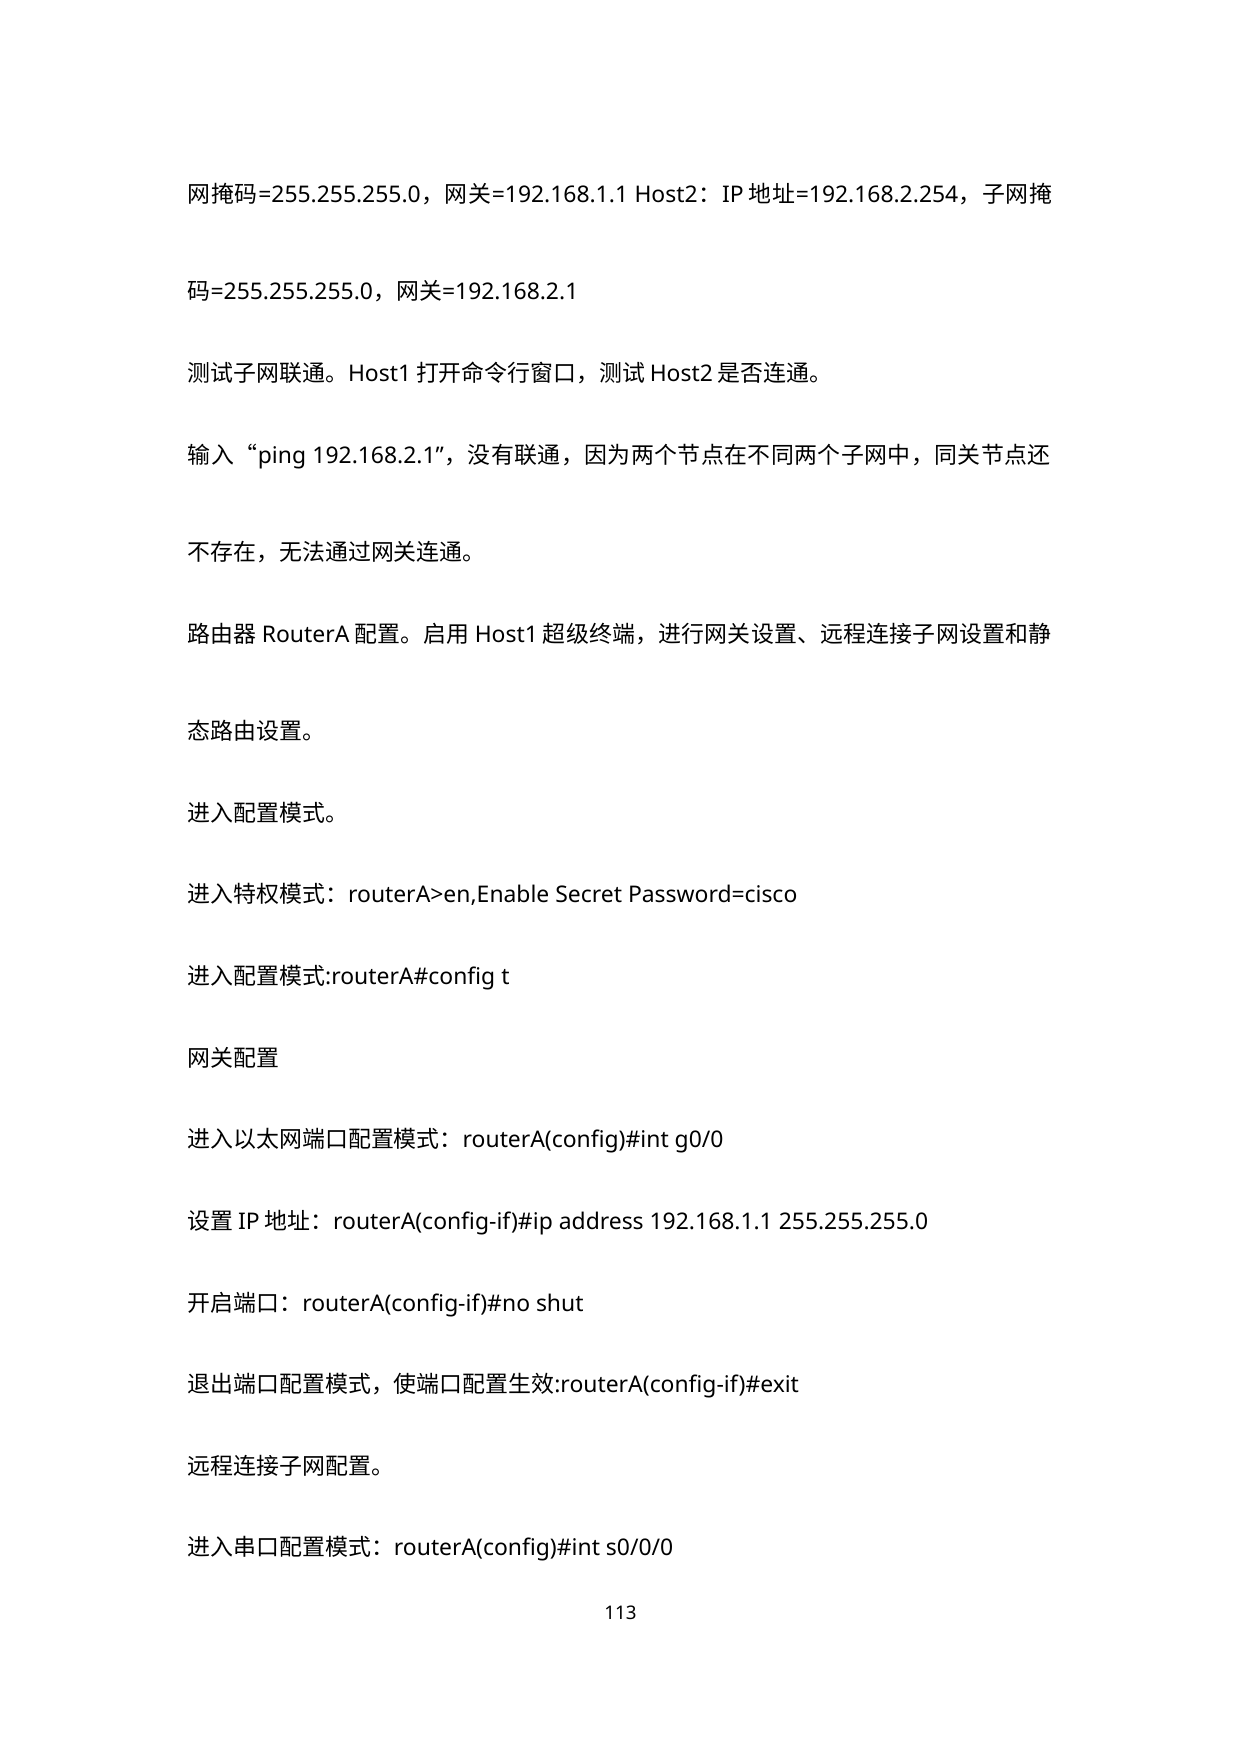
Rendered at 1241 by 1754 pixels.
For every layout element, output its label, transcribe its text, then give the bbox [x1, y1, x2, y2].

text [187, 160, 1053, 322]
text 测试子网联通。Host1打开命令行窗口，测试Host2是否连通。 [187, 339, 1053, 404]
text 输入“ping 192.168.2.1”，没有联通，因为两个节点在不同两个子网中，同关节点还不存在，无法通过网关连通。 [187, 421, 1053, 583]
text 进入特权模式：routerA>en,Enable Secret Password=cisco [187, 860, 1053, 925]
text 进入串口配置模式：routerA(config)#int s0/0/0 [187, 1513, 1053, 1578]
text 路由器RouterA配置。启用Host1超级终端，进行网关设置、远程连接子网设置和静态路由设置。 [187, 600, 1053, 762]
text 退出端口配置模式，使端口配置生效:routerA(config-if)#exit [187, 1350, 1053, 1415]
text 网关配置 [187, 1024, 1053, 1089]
text 进入配置模式。 [187, 779, 1053, 844]
text 设置IP地址：routerA(config-if)#ip address 192.168.1.1 255.255.255.0 [187, 1187, 1053, 1252]
text 进入配置模式:routerA#config t [187, 942, 1053, 1007]
text 远程连接子网配置。 [187, 1432, 1053, 1497]
text 进入以太网端口配置模式：routerA(config)#int g0/0 [187, 1105, 1053, 1170]
text 开启端口：routerA(config-if)#no shut [187, 1268, 1053, 1333]
